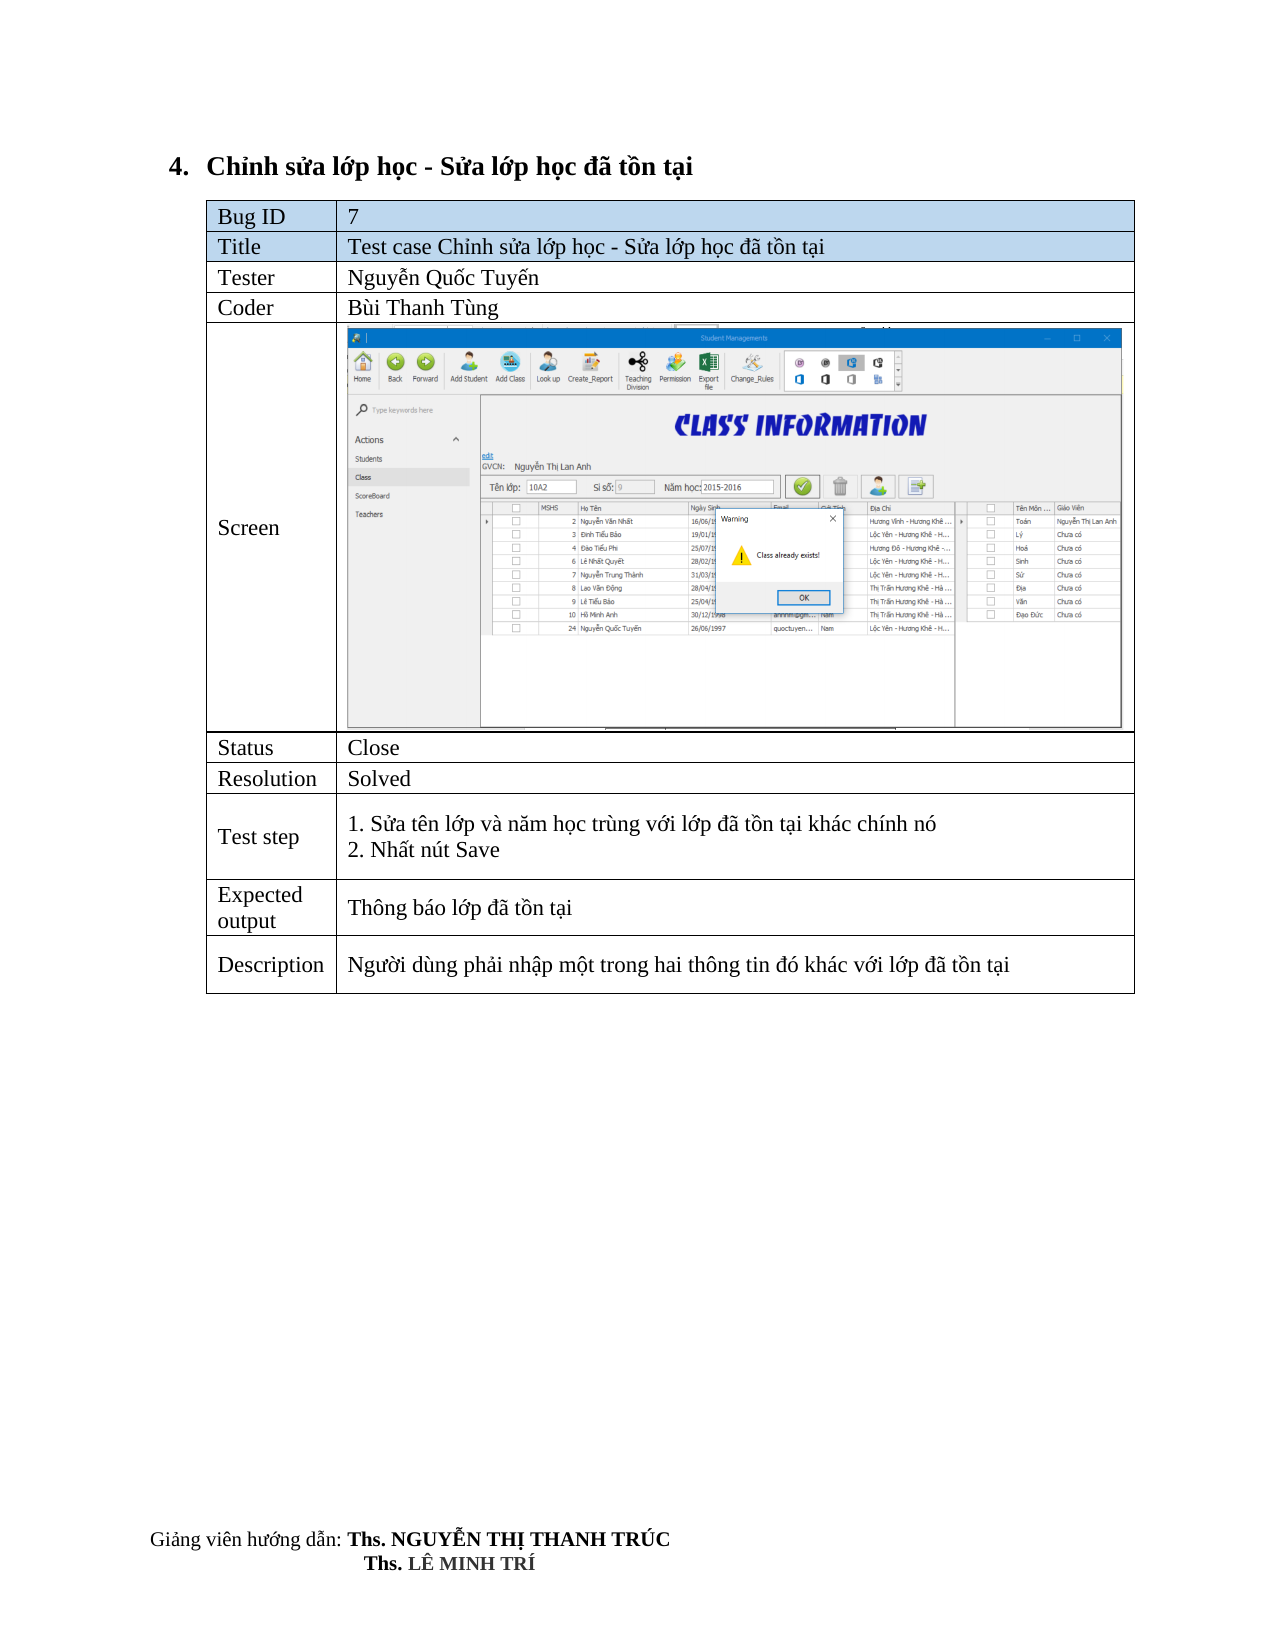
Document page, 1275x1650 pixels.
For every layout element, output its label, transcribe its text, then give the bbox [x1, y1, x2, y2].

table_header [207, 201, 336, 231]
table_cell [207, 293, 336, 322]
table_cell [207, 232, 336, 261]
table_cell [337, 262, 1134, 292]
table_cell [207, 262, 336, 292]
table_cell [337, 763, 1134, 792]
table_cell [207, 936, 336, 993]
list Chỉnh sửa lớp học - Sửa lớp học đã tồn tại [169, 150, 1125, 181]
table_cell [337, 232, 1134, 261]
picture [347, 324, 1124, 730]
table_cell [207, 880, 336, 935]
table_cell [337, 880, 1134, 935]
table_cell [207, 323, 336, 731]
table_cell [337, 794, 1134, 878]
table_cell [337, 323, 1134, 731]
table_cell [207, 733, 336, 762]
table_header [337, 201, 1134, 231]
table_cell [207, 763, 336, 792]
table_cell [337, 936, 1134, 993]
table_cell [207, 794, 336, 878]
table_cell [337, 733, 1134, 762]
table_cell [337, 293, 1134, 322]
